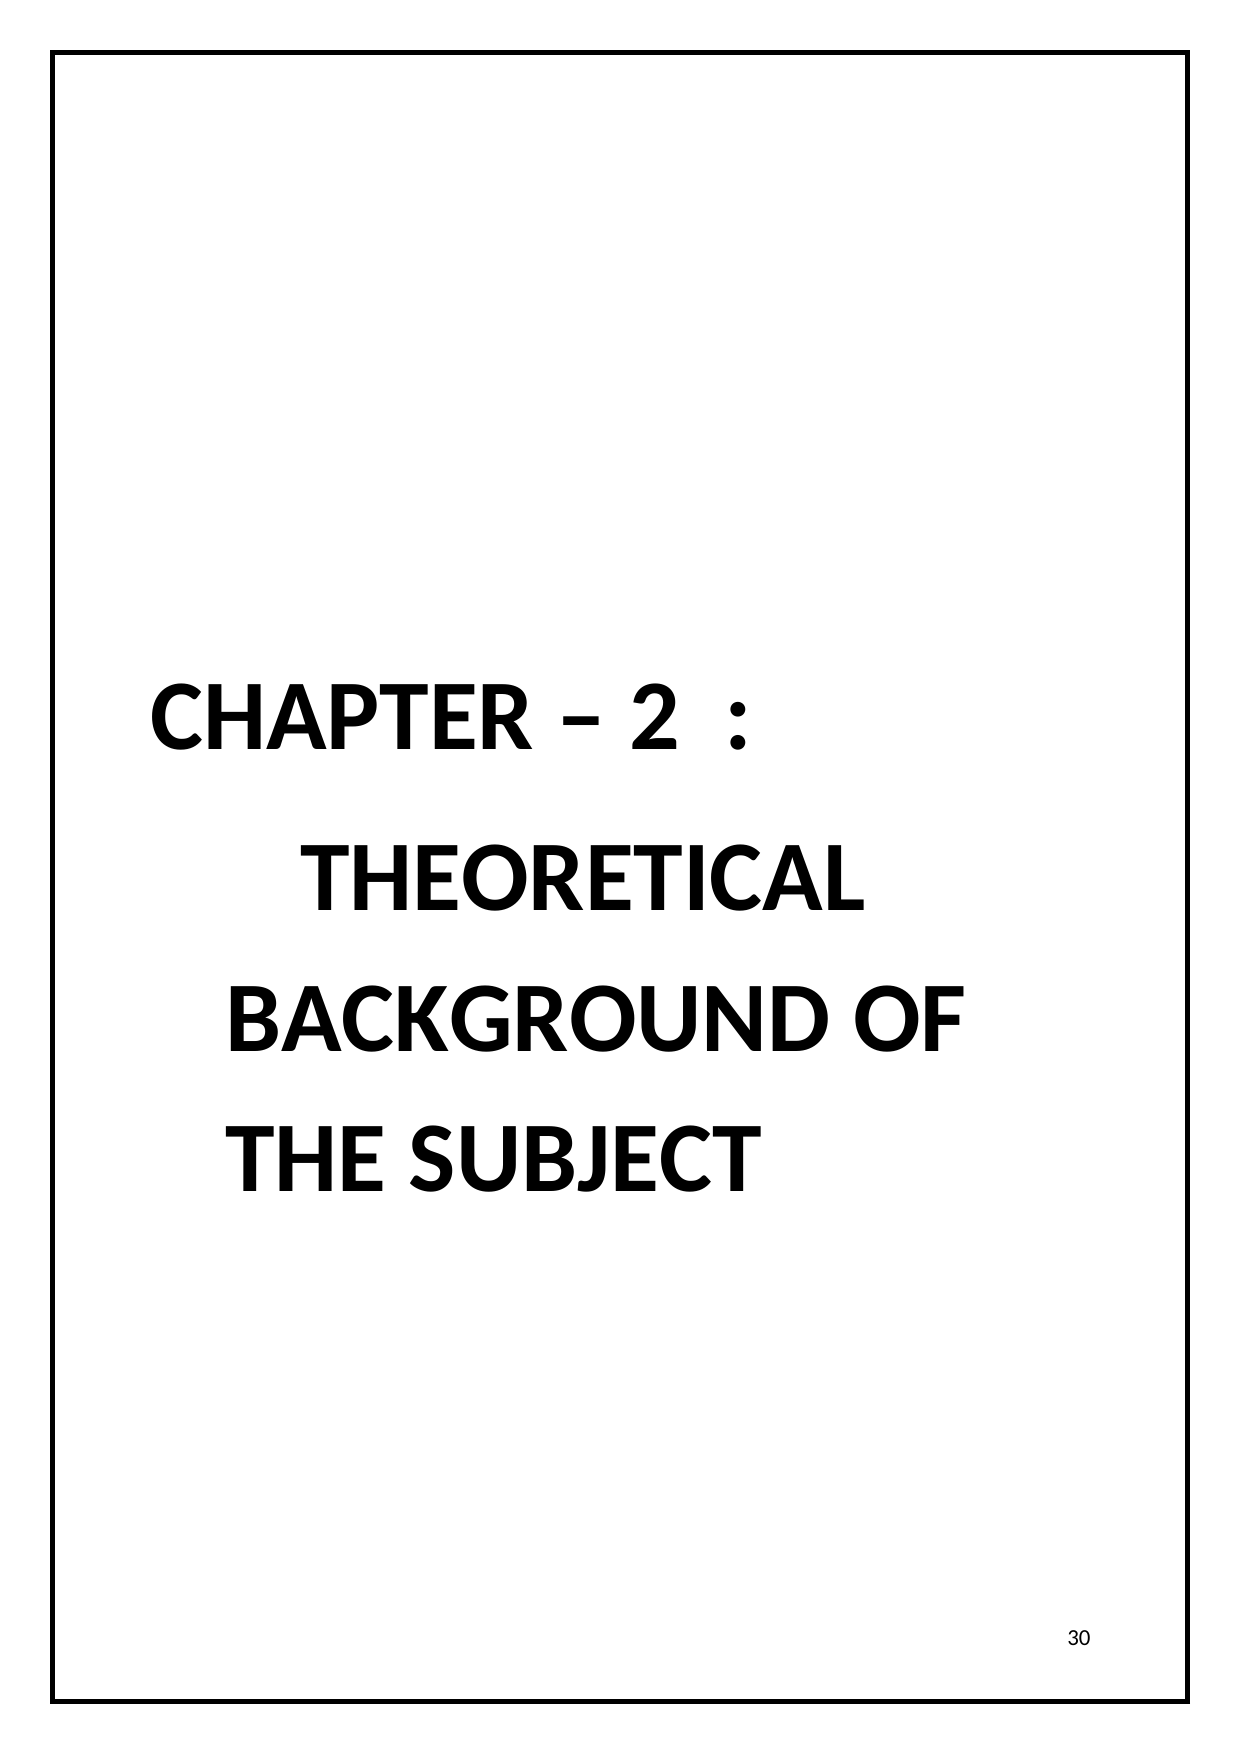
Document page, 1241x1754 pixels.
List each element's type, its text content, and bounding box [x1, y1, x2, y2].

text THEORETICAL BACKGROUND OF THE SUBJECT [225, 814, 1090, 1216]
text CHAPTER – 2 : [150, 652, 1090, 774]
